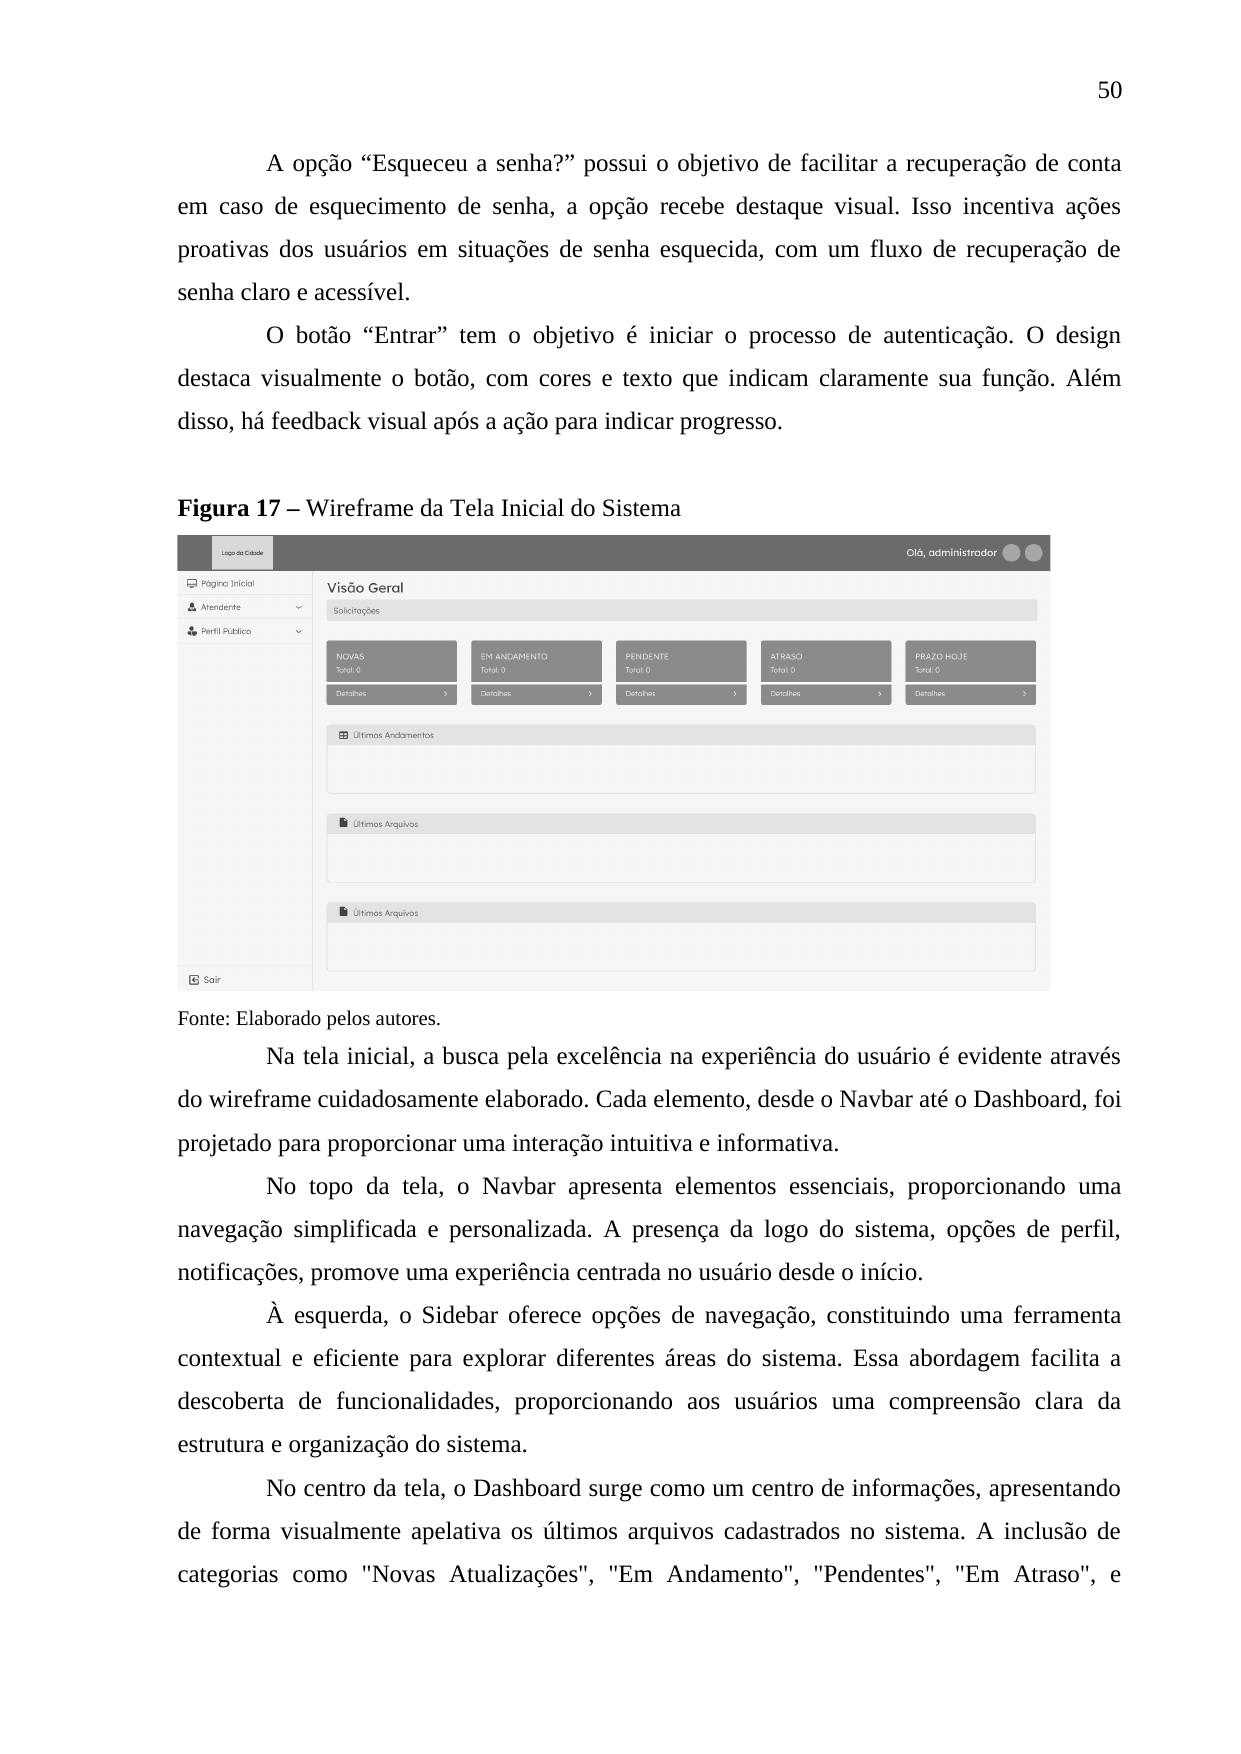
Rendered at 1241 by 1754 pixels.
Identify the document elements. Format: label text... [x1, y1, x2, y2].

text À esquerda, o Sidebar oferece opções de navegação, constituindo uma ferramenta contextual e eficiente para explorar diferentes áreas do sistema. Essa abordagem facilita a descoberta de funcionalidades, proporcionando aos usuários uma compreensão clara da estrutura e organização do sistema. [177, 1300, 1122, 1458]
text A opção “Esqueceu a senha?” possui o objetivo de facilitar a recuperação de conta em caso de esquecimento de senha, a opção recebe destaque visual. Isso incentiva ações proativas dos usuários em situações de senha esquecida, com um fluxo de recuperação de senha claro e acessível. [177, 148, 1122, 306]
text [177, 1473, 1122, 1588]
text Na tela inicial, a busca pela excelência na experiência do usuário é evidente através do wireframe cuidadosamente elaborado. Cada elemento, desde o Navbar até o Dashboard, foi projetado para proporcionar uma interação intuitiva e informativa. [177, 1041, 1122, 1156]
text Fonte: Elaborado pelos autores. [177, 1005, 1122, 1029]
text No topo da tela, o Navbar apresenta elementos essenciais, proporcionando uma navegação simplificada e personalizada. A presença da logo do sistema, opções de perfil, notificações, promove uma experiência centrada no usuário desde o início. [177, 1171, 1122, 1286]
picture [177, 535, 1051, 991]
text O botão “Entrar” tem o objetivo é iniciar o processo de autenticação. O design destaca visualmente o botão, com cores e texto que indicam claramente sua função. Além disso, há feedback visual após a ação para indicar progresso. [177, 320, 1122, 435]
